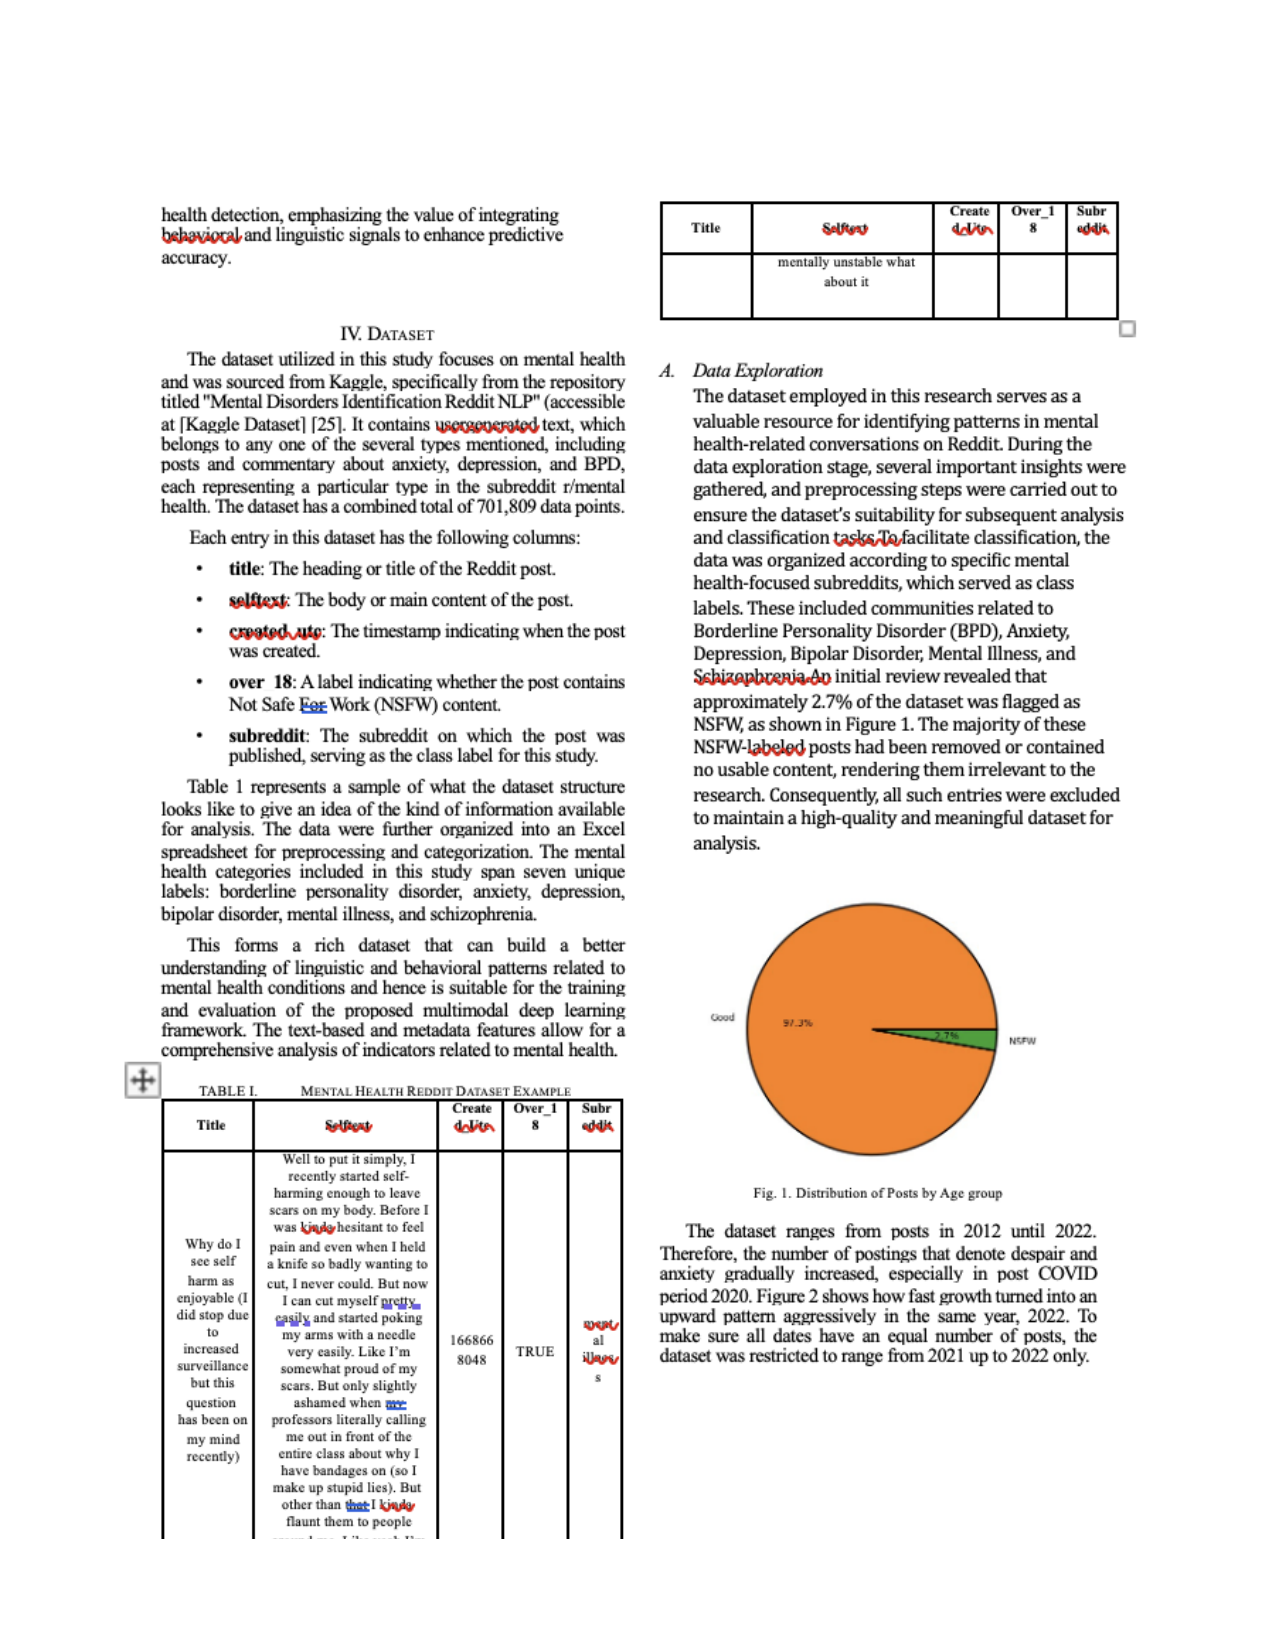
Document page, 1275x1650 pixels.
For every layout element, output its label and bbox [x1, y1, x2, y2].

picture [88, 111, 1173, 1539]
